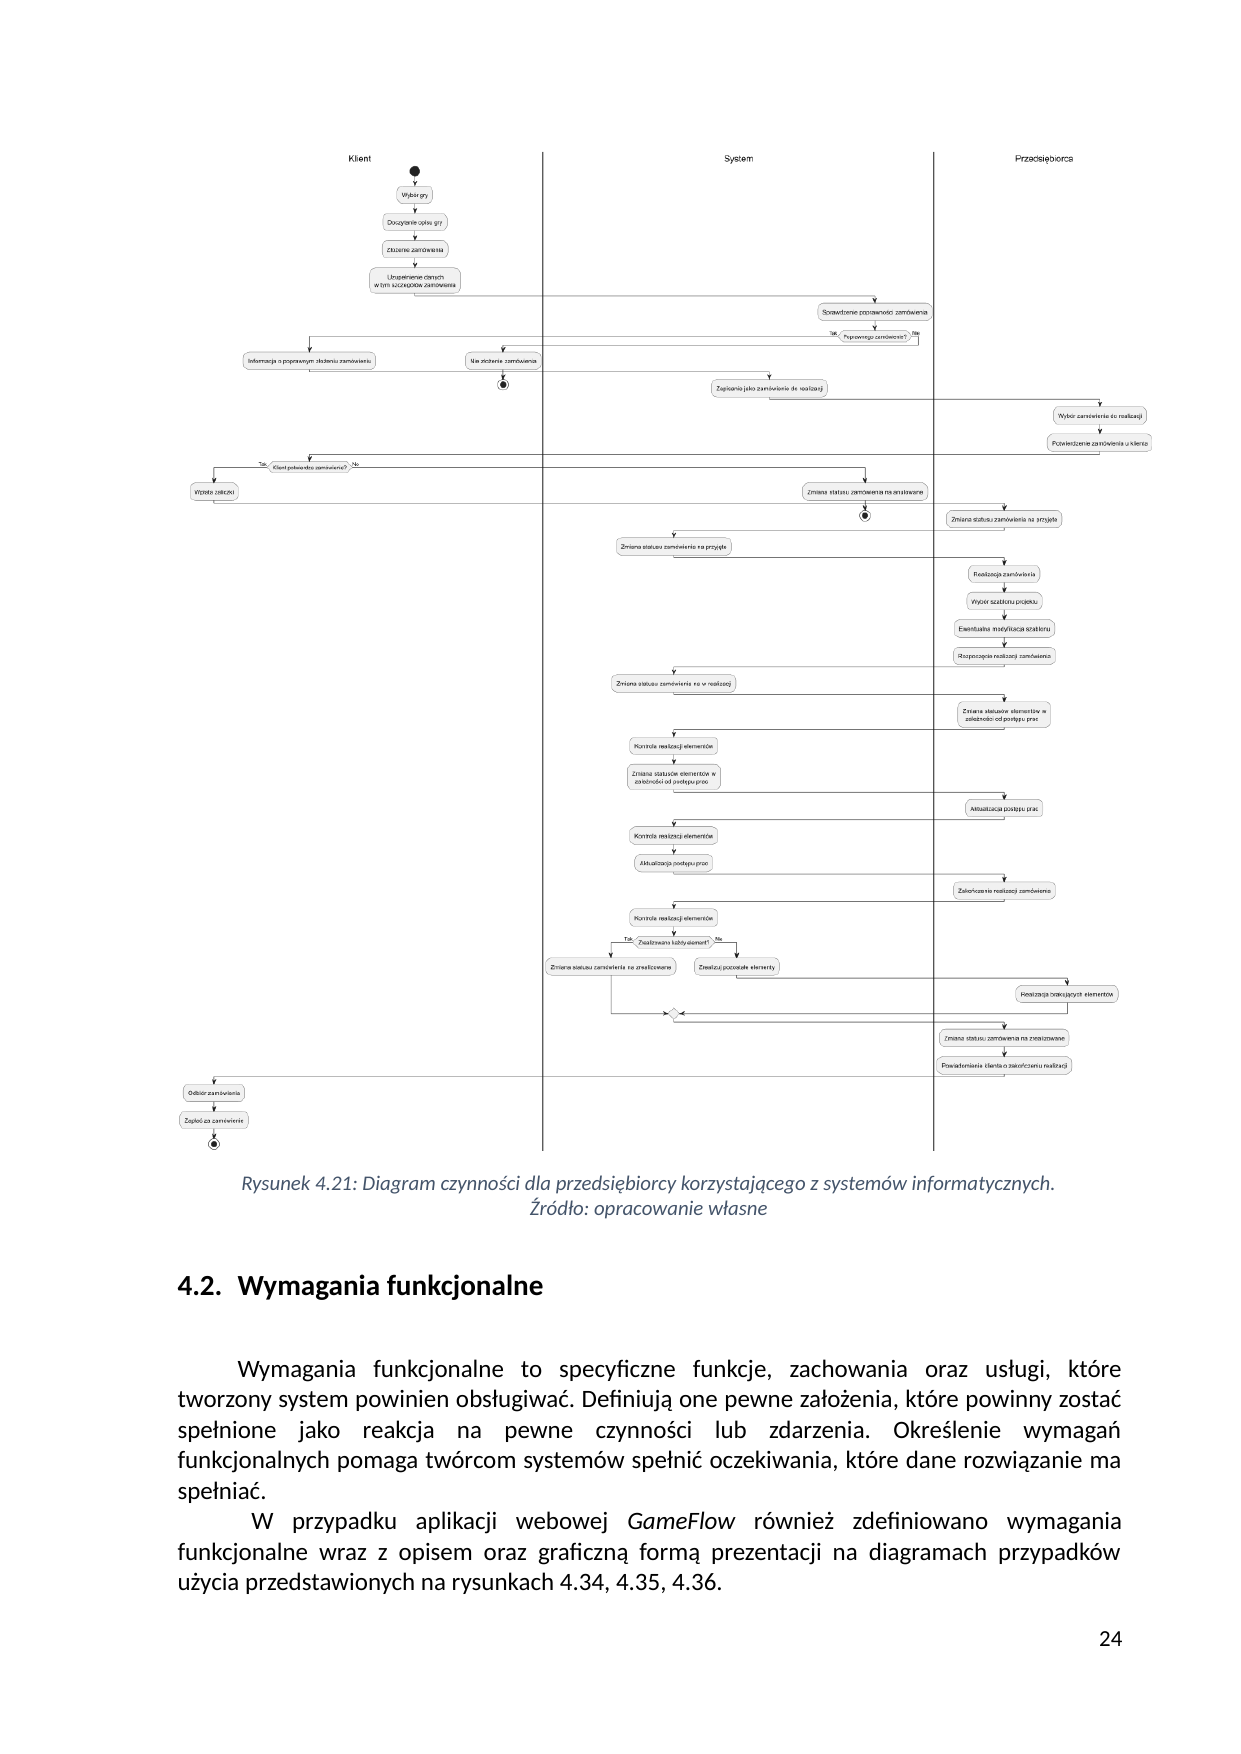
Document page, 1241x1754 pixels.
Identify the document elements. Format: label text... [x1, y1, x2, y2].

picture [177, 147, 1152, 1151]
text W przypadku aplikacji webowej GameFlow również zdefiniowano wymagania funkcjonalne wraz z opisem oraz graficzną formą prezentacji na diagramach przypadków użycia przedstawionych na rysunkach 4.34, 4.35, 4.36. [177, 1505, 1122, 1597]
text Źródło: opracowanie własne [177, 1195, 1122, 1221]
text Wymagania funkcjonalne to specyficzne funkcje, zachowania oraz usługi, które tworzony system powinien obsługiwać. Definiują one pewne założenia, które powinny zostać spełnione jako reakcja na pewne czynności lub zdarzenia. Określenie wymagań funkcjonalnych pomaga twórcom systemów spełnić oczekiwania, które dane rozwiązanie ma spełniać. [177, 1353, 1122, 1505]
subtitle Wymagania funkcjonalne [177, 1267, 1122, 1303]
